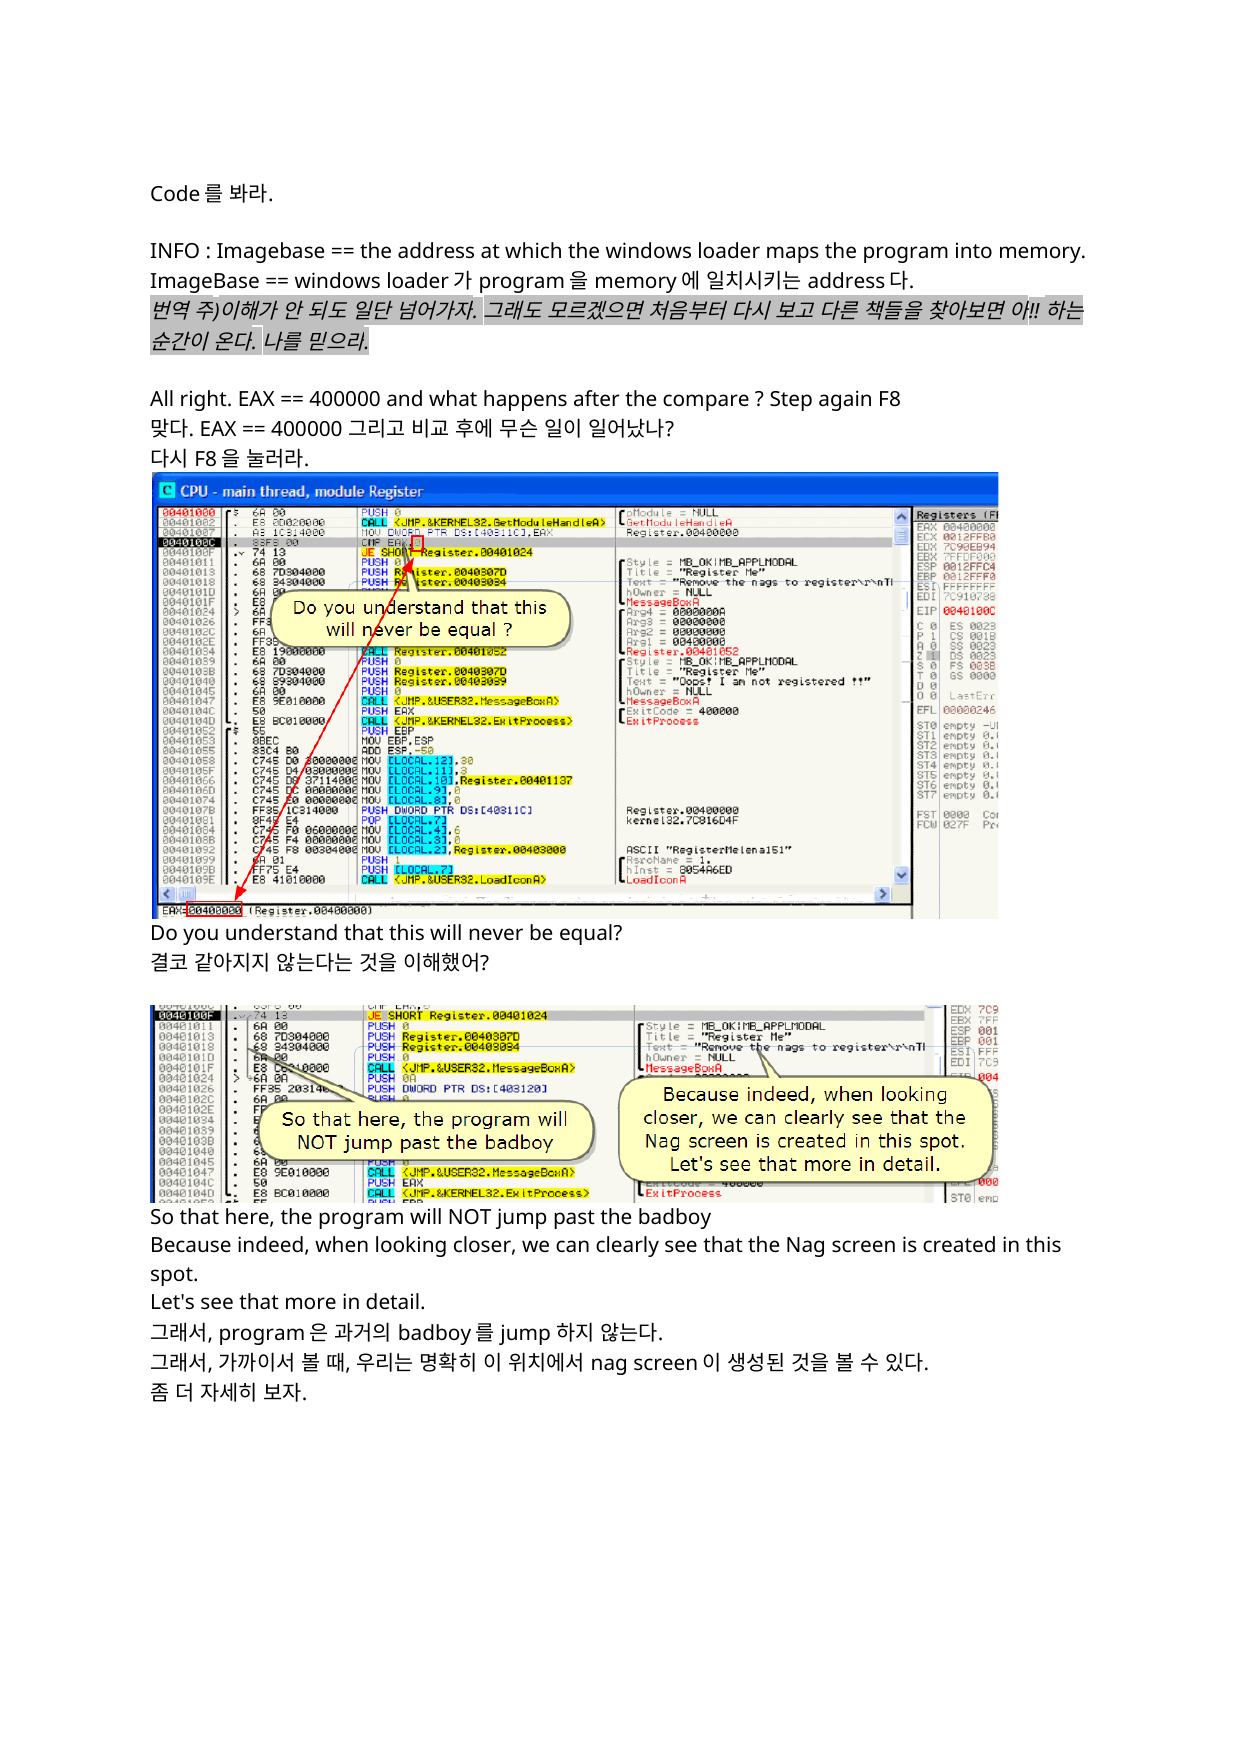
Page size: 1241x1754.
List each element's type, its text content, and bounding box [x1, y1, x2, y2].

text 다시 F8을 눌러라. [150, 442, 1090, 473]
text 맞다. EAX == 400000 그리고 비교 후에 무슨 일이 일어났나? [150, 412, 1090, 442]
text Because indeed, when looking closer, we can clearly see that the Nag screen is created in this spot. [150, 1231, 1090, 1287]
text 그래서, program은 과거의 badboy를 jump 하지 않는다. [150, 1316, 1090, 1346]
text INFO : Imagebase == the address at which the windows loader maps the program into memory. [150, 236, 1090, 264]
text ImageBase == windows loader가 program을 memory에 일치시키는 address다. [150, 264, 1090, 295]
picture [150, 1005, 999, 1203]
text All right. EAX == 400000 and what happens after the compare ? Step again F8 [150, 384, 1090, 412]
text Code를 봐라. [150, 177, 1090, 207]
text 좀 더 자세히 보자. [150, 1377, 1090, 1407]
text Let's see that more in detail. [150, 1287, 1090, 1316]
text So that here, the program will NOT jump past the badboy [150, 1202, 1090, 1231]
text 결코 같아지지 않는다는 것을 이해했어? [150, 947, 1090, 977]
text Do you understand that this will never be equal? [150, 918, 1090, 947]
text 번역 주)이해가 안 되도 일단 넘어가자. 그래도 모르겠으면 처음부터 다시 보고 다른 책들을 찾아보면 아!! 하는 순간이 온다. 나를 믿으라. [364, 295, 1090, 355]
text 그래서, 가까이서 볼 때, 우리는 명확히 이 위치에서 nag screen이 생성된 것을 볼 수 있다. [150, 1346, 1090, 1377]
picture [150, 472, 999, 919]
